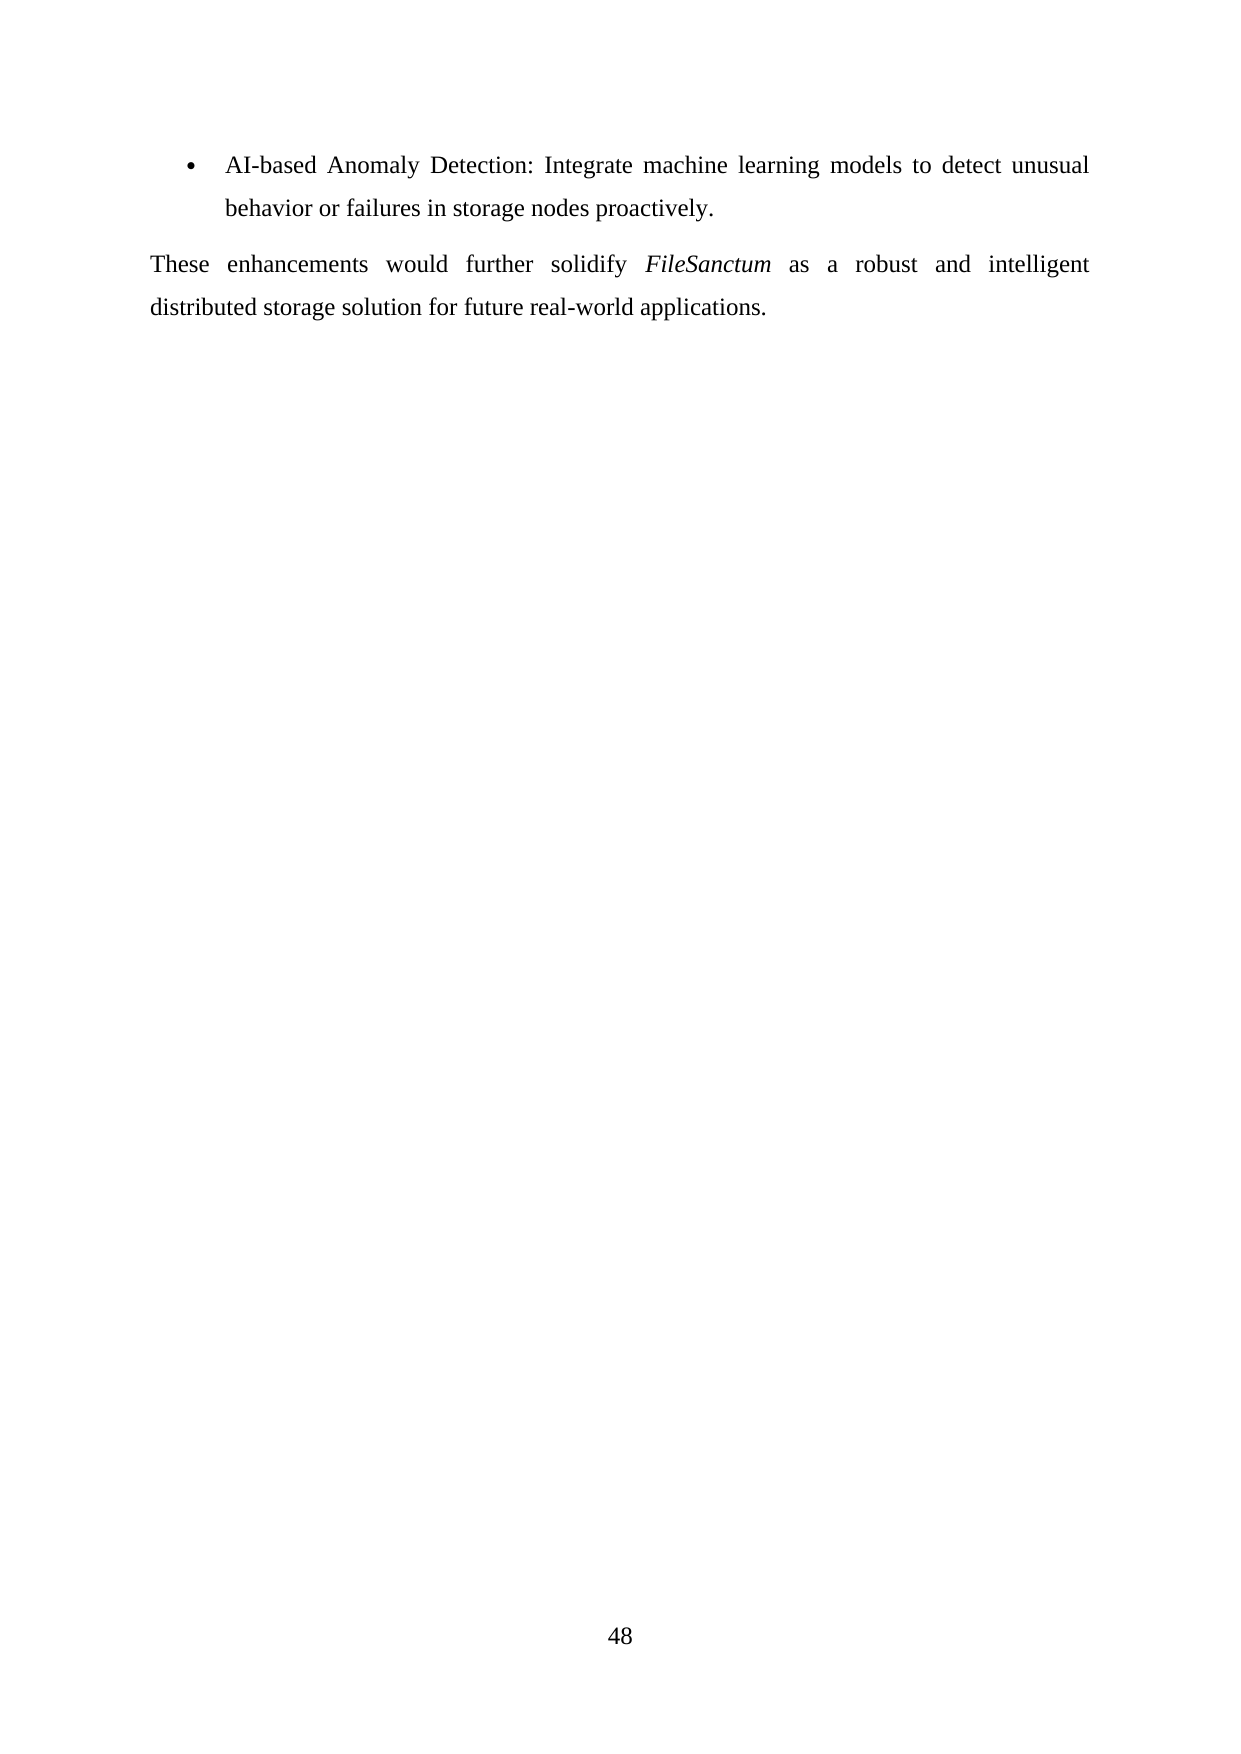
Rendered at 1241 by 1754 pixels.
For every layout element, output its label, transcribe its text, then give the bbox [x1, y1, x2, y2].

list AI-based Anomaly Detection: Integrate machine learning models to detect unusual behavior or failures in storage nodes proactively. [187, 150, 1090, 222]
text These enhancements would further solidify FileSanctum as a robust and intelligent distributed storage solution for future real-world applications. [150, 249, 1090, 321]
